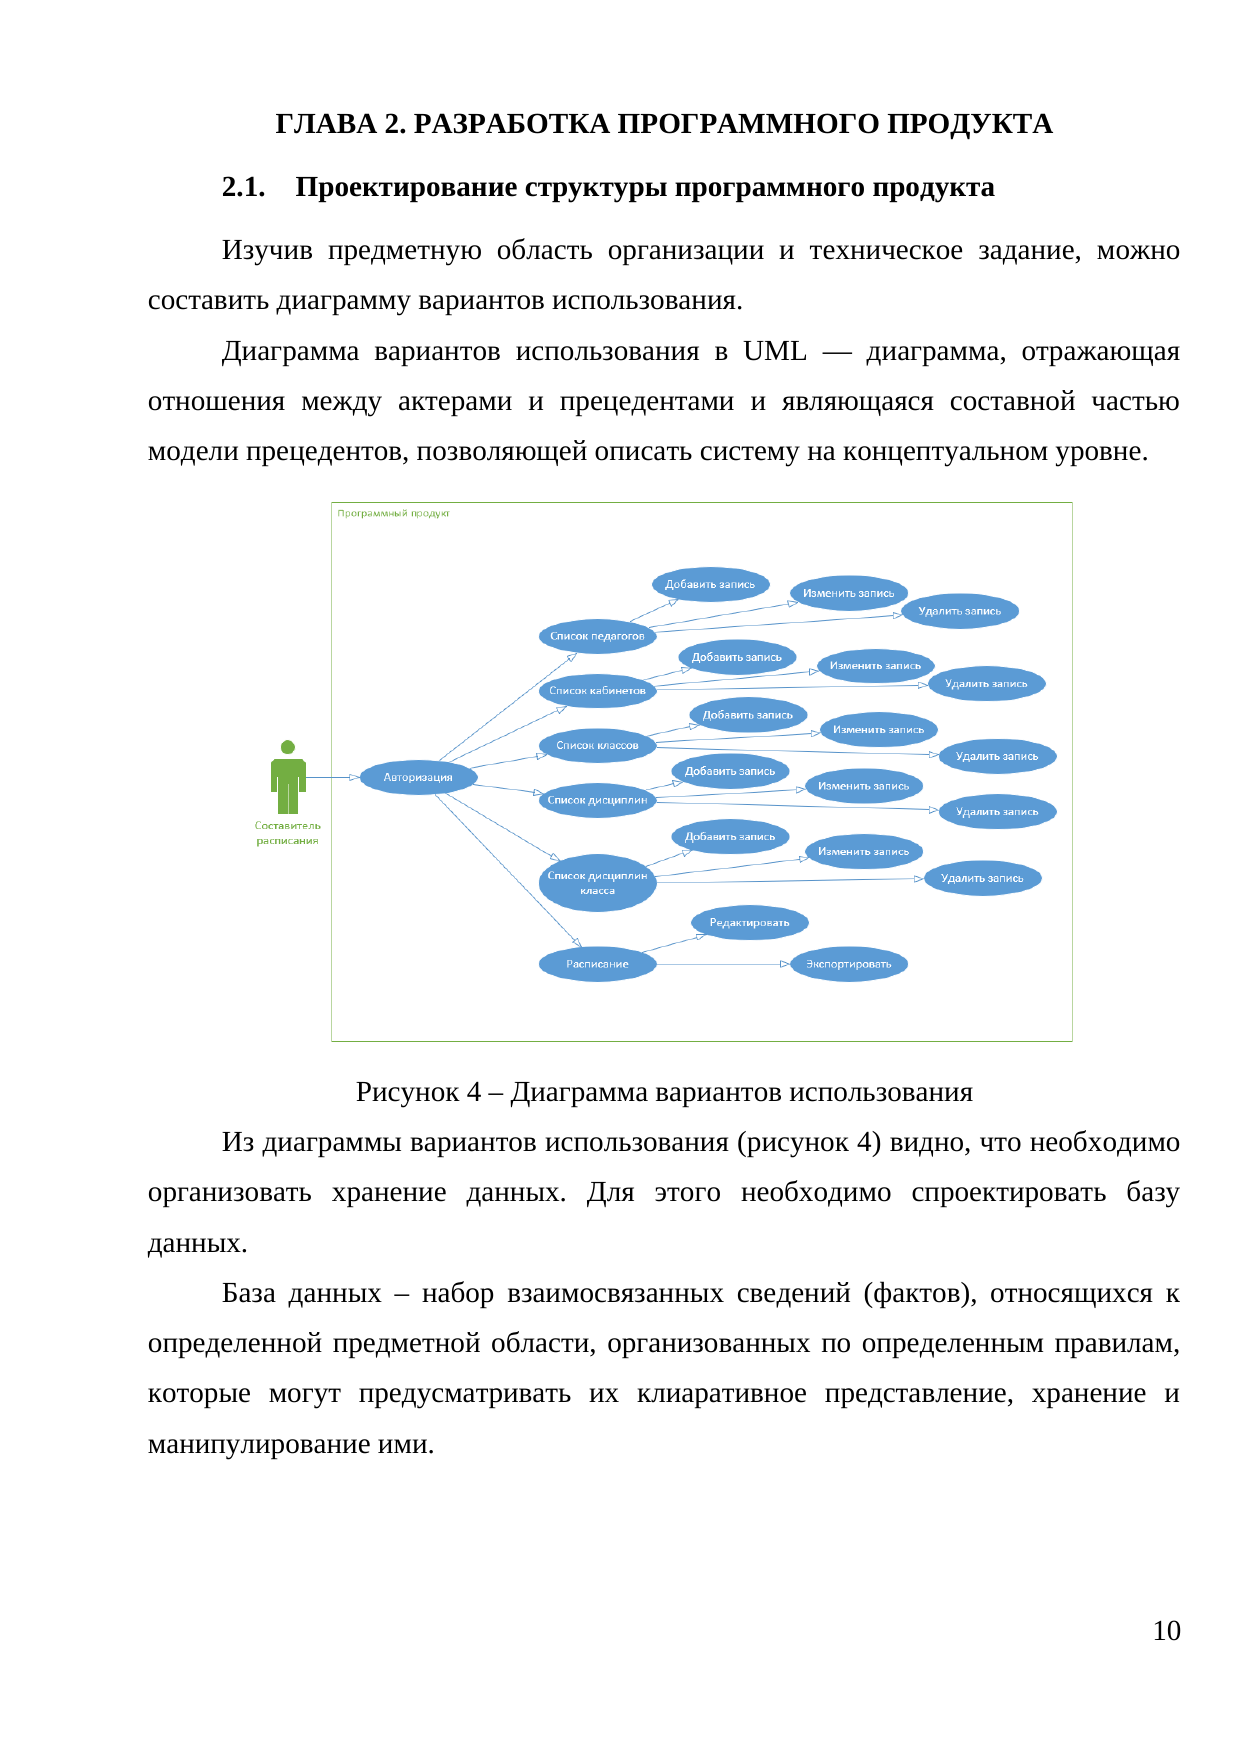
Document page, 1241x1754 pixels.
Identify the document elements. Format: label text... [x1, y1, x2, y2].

subtitle ГЛАВА 2. РАЗРАБОТКА ПРОГРАММНОГО ПРОДУКТА [148, 106, 1181, 140]
text База данных – набор взаимосвязанных сведений (фактов), относящихся к определенной предметной области, организованных по определенным правилам, которые могут предусматривать их клиаративное представление, хранение и манипулирование ими. [148, 1275, 1181, 1459]
picture [246, 483, 1083, 1057]
text Из диаграммы вариантов использования (рисунок 4) видно, что необходимо организовать хранение данных. Для этого необходимо спроектировать базу данных. [148, 1124, 1181, 1258]
text Изучив предметную область организации и техническое задание, можно составить диаграмму вариантов использования. [148, 232, 1181, 316]
text Диаграмма вариантов использования в UML — диаграмма, отражающая отношения между актерами и прецедентами и являющаяся составной частью модели прецедентов, позволяющей описать систему на концептуальном уровне. [148, 333, 1181, 467]
text Рисунок 4 – Диаграмма вариантов использования [148, 1074, 1181, 1107]
subtitle Проектирование структуры программного продукта [148, 169, 1181, 203]
